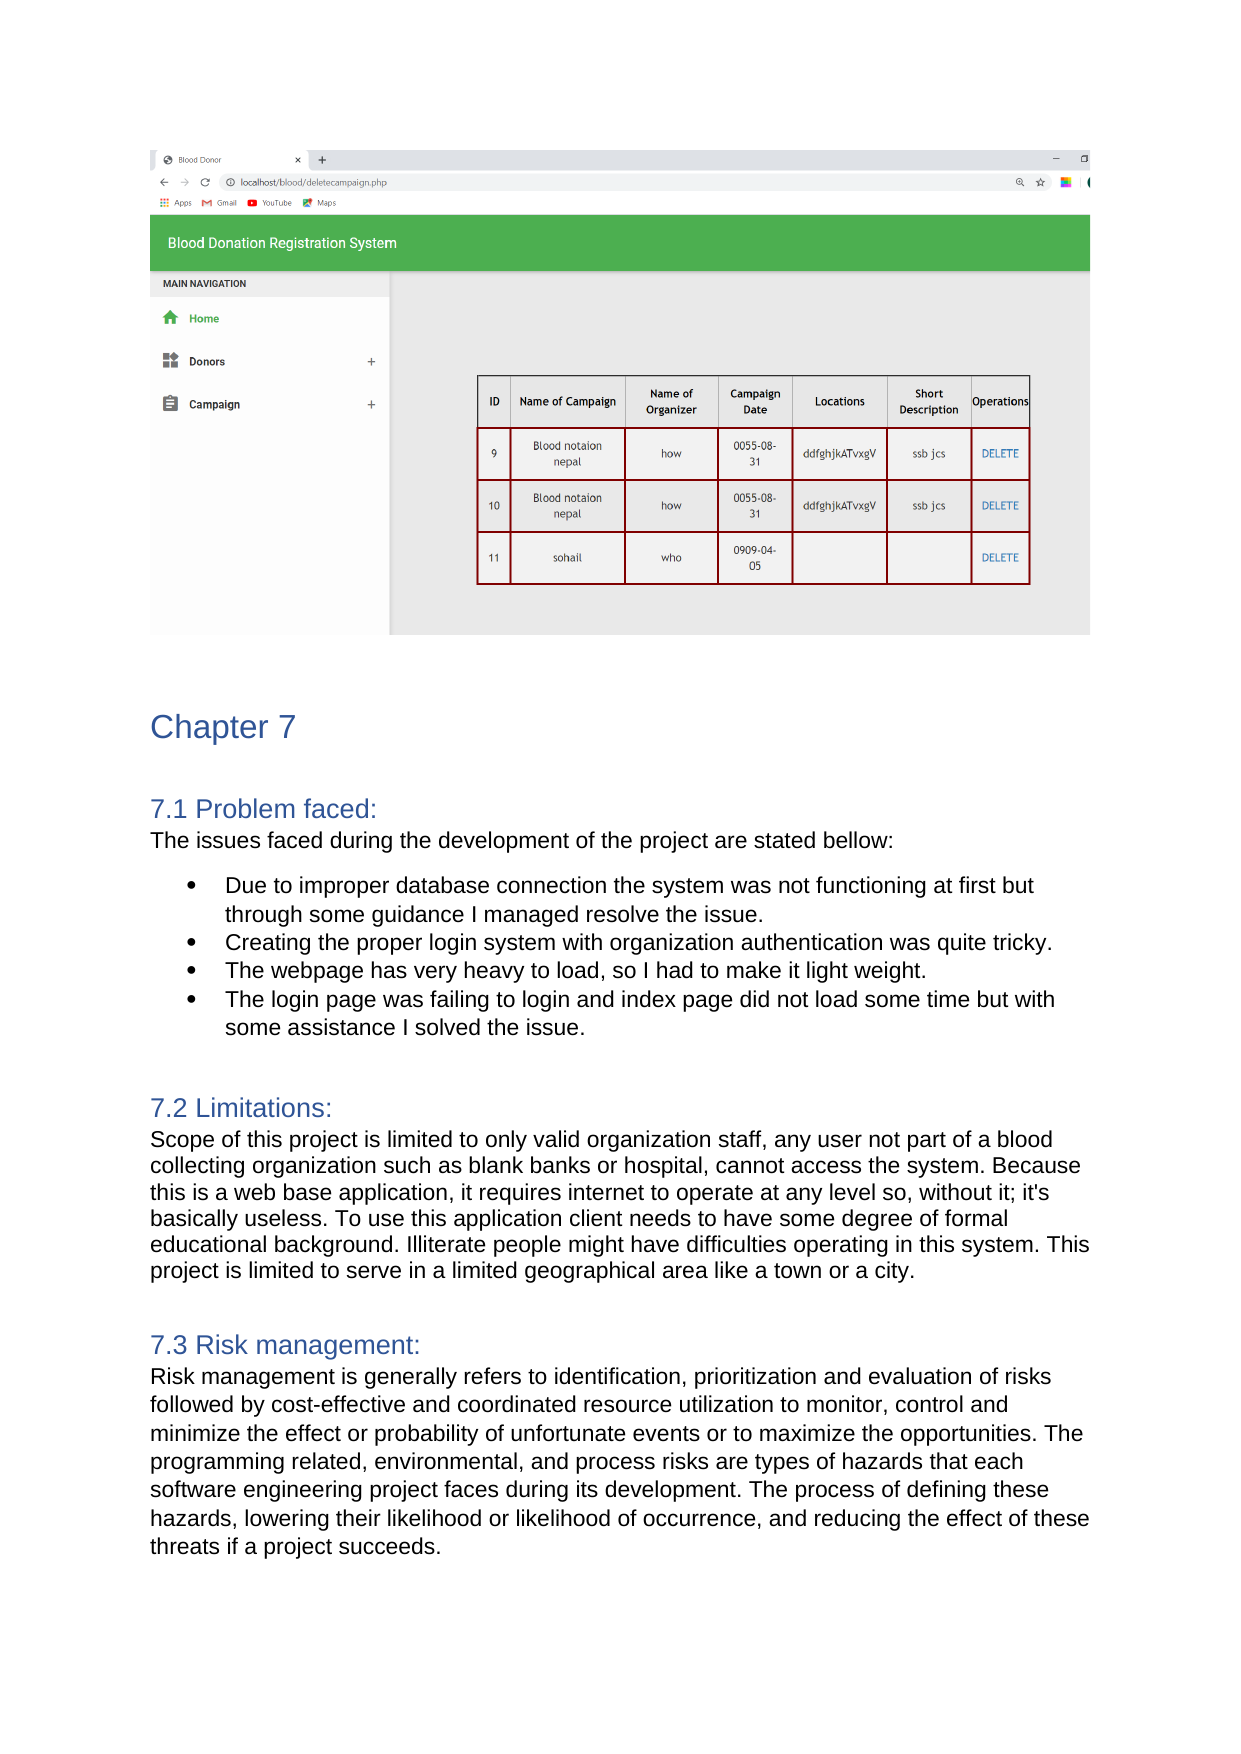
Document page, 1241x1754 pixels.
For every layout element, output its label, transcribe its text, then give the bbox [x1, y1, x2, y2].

text Scope of this project is limited to only valid organization staff, any user not part of a blood collecting organization such as blank banks or hospital, cannot access the system. Because this is a web base application, it requires internet to operate at any level so, without it; it's basically useless. To use this application client needs to have some degree of formal educational background. Illiterate people might have difficulties operating in this system. This project is limited to serve in a limited geographical area like a town or a city. [150, 1126, 1090, 1284]
text The issues faced during the development of the project are stated bellow: [150, 827, 1090, 853]
list Creating the proper login system with organization authentication was quite tricky. [187, 929, 1090, 955]
subtitle 7.3 Risk management: [150, 1329, 1090, 1360]
list The login page was failing to login and index page did not load some time but with some assistance I solved the issue. [187, 986, 1090, 1041]
list Due to improper database connection the system was not functioning at first but through some guidance I managed resolve the issue. [187, 872, 1090, 927]
subtitle Chapter 7 [150, 707, 1090, 745]
subtitle 7.2 Limitations: [150, 1092, 1090, 1123]
list The webpage has very heavy to load, so I had to make it light weight. [187, 957, 1090, 984]
subtitle 7.1 Problem faced: [150, 793, 1090, 824]
picture [150, 150, 1091, 635]
text Risk management is generally refers to identification, prioritization and evaluation of risks followed by cost-effective and coordinated resource utilization to monitor, control and minimize the effect or probability of unfortunate events or to maximize the opportunities. The programming related, environmental, and process risks are types of hazards that each software engineering project faces during its development. The process of defining these hazards, lowering their likelihood or likelihood of occurrence, and reducing the effect of these threats if a project succeeds. [150, 1363, 1090, 1560]
